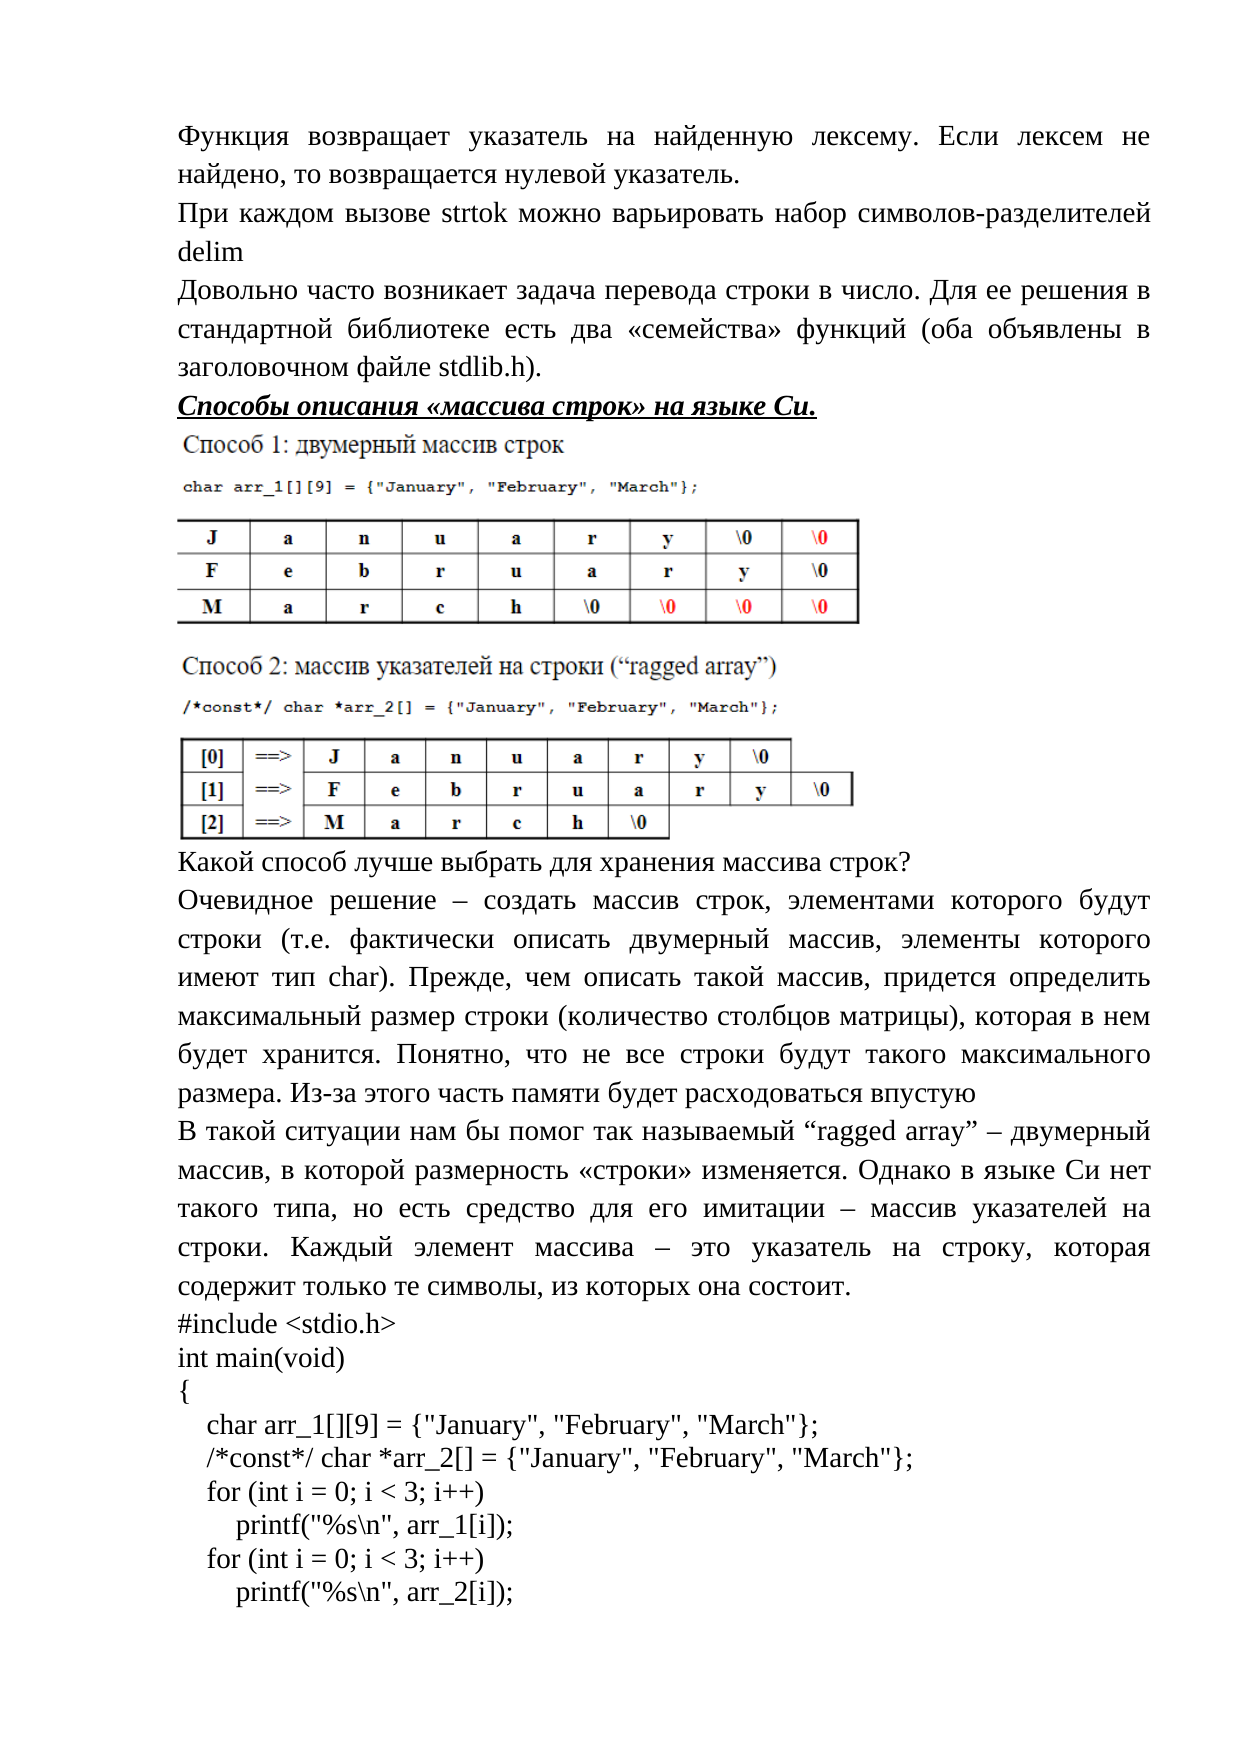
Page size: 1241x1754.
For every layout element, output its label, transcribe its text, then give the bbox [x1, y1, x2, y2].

picture [177, 426, 863, 842]
text Способы описания «массива строк» на языке Си. [177, 388, 1152, 421]
text for (int i = 0; i < 3; i++) [177, 1541, 1152, 1574]
text #include <stdio.h> [177, 1306, 1152, 1340]
text При каждом вызове strtok можно варьировать набор символов-разделителей delim [177, 195, 1152, 267]
text char arr_1[][9] = {"January", "February", "March"}; [177, 1407, 1152, 1440]
text /*const*/ char *arr_2[] = {"January", "February", "March"}; [177, 1440, 1152, 1474]
text Функция возвращает указатель на найденную лексему. Если лексем не найдено, то возвращается нулевой указатель. [177, 118, 1152, 190]
text Очевидное решение – создать массив строк, элементами которого будут строки (т.е. фактически описать двумерный массив, элементы которого имеют тип char). Прежде, чем описать такой массив, придется определить максимальный размер строки (количество столбцов матрицы), которая в нем будет хранится. Понятно, что не все строки будут такого максимального размера. Из-за этого часть памяти будет расходоваться впустую [177, 882, 1152, 1108]
text int main(void) [177, 1340, 1152, 1373]
text { [177, 1373, 1152, 1407]
text В такой ситуации нам бы помог так называемый “ragged array” – двумерный массив, в которой размерность «строки» изменяется. Однако в языке Си нет такого типа, но есть средство для его имитации – массив указателей на строки. Каждый элемент массива – это указатель на строку, которая содержит только те символы, из которых она состоит. [177, 1113, 1152, 1301]
text for (int i = 0; i < 3; i++) [177, 1474, 1152, 1507]
text printf("%s\n", arr_1[i]); [177, 1507, 1152, 1541]
text printf("%s\n", arr_2[i]); [177, 1574, 1152, 1608]
text Какой способ лучше выбрать для хранения массива строк? [177, 844, 1152, 877]
text Довольно часто возникает задача перевода строки в число. Для ее решения в стандартной библиотеке есть два «семейства» функций (оба объявлены в заголовочном файле stdlib.h). [177, 272, 1152, 383]
